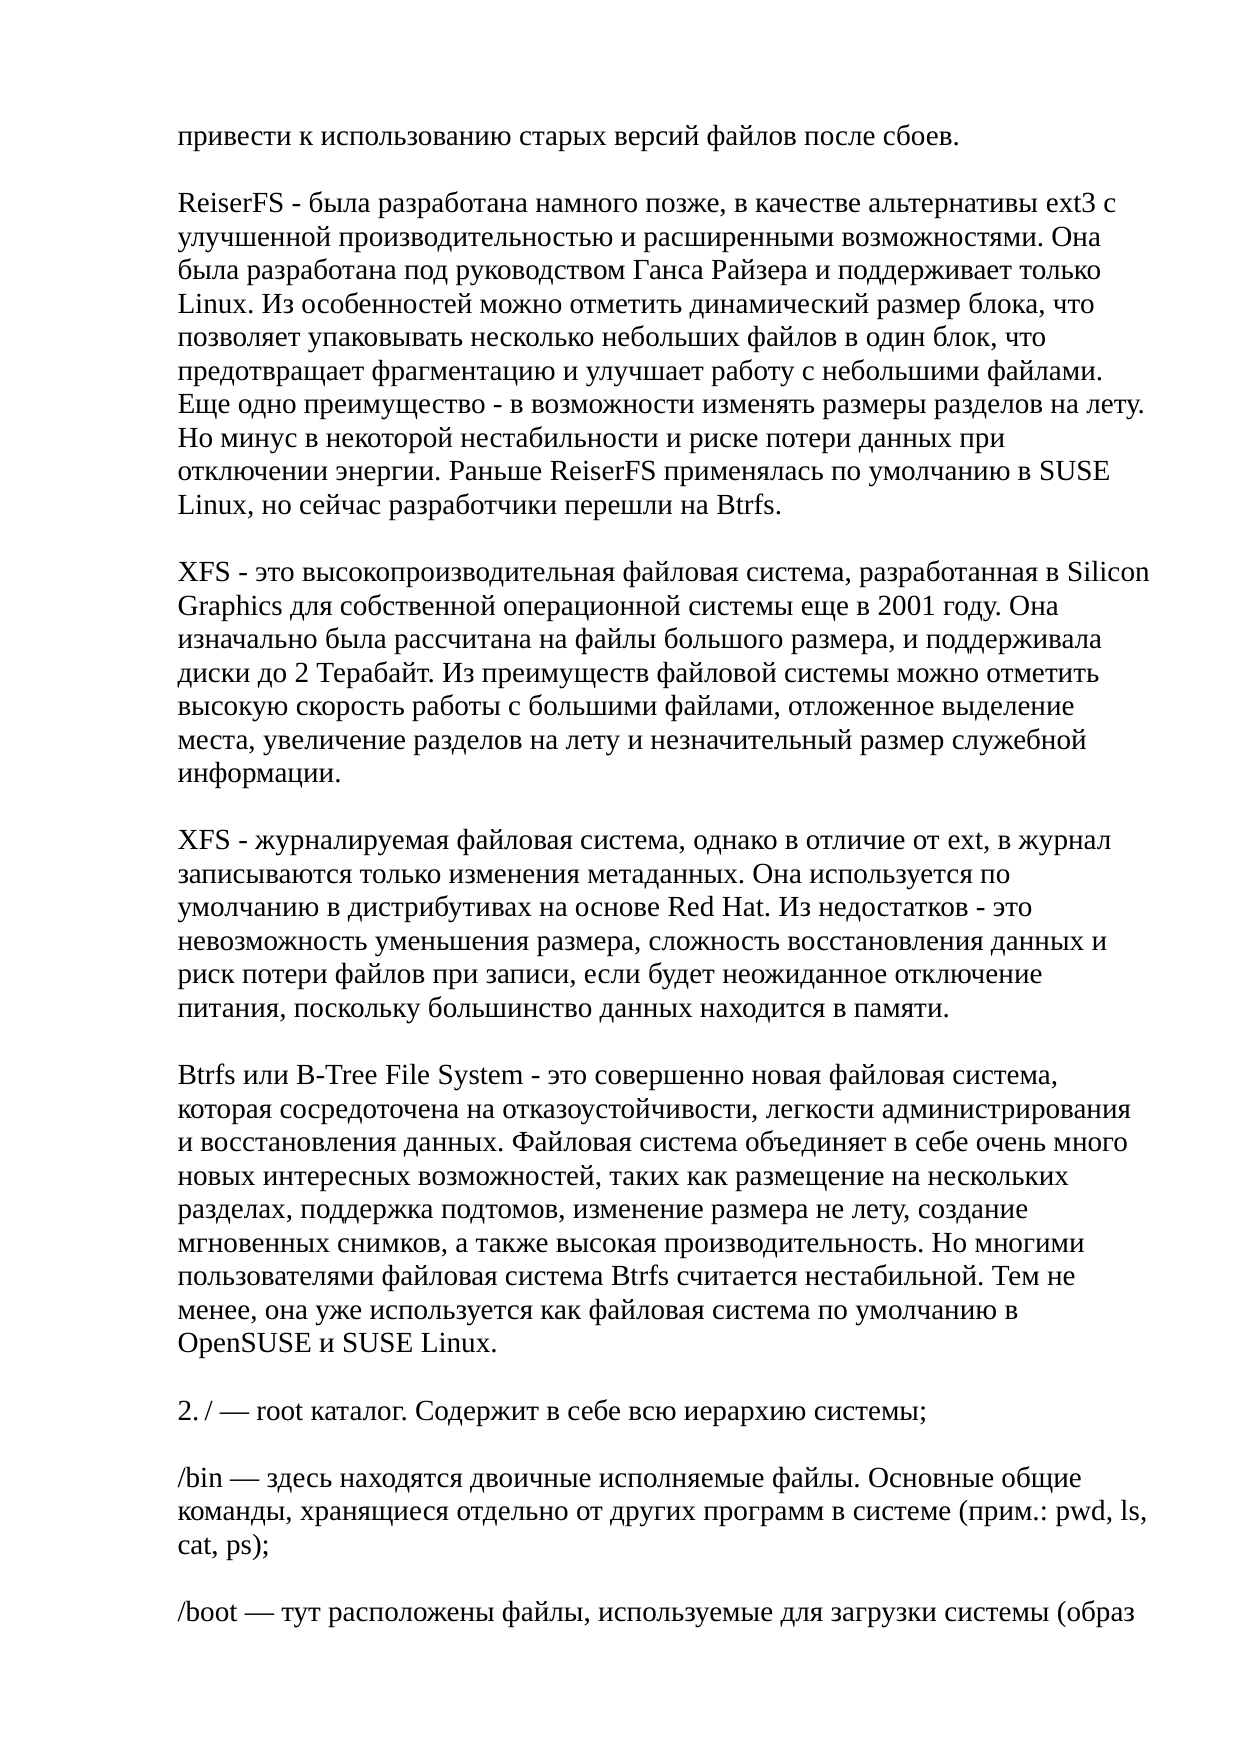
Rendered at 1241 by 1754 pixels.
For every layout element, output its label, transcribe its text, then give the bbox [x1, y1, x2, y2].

text ReiserFS - была разработана намного позже, в качестве альтернативы ext3 с улучшенной производительностью и расширенными возможностями. Она была разработана под руководством Ганса Райзера и поддерживает только Linux. Из особенностей можно отметить динамический размер блока, что позволяет упаковывать несколько небольших файлов в один блок, что предотвращает фрагментацию и улучшает работу с небольшими файлами. Еще одно преимущество - в возможности изменять размеры разделов на лету. Но минус в некоторой нестабильности и риске потери данных при отключении энергии. Раньше ReiserFS применялась по умолчанию в SUSE Linux, но сейчас разработчики перешли на Btrfs. [177, 185, 1152, 521]
text XFS - журналируемая файловая система, однако в отличие от ext, в журнал записываются только изменения метаданных. Она используется по умолчанию в дистрибутивах на основе Red Hat. Из недостатков - это невозможность уменьшения размера, сложность восстановления данных и риск потери файлов при записи, если будет неожиданное отключение питания, поскольку большинство данных находится в памяти. [177, 822, 1152, 1024]
text XFS - это высокопроизводительная файловая система, разработанная в Silicon Graphics для собственной операционной системы еще в 2001 году. Она изначально была рассчитана на файлы большого размера, и поддерживала диски до 2 Терабайт. Из преимуществ файловой системы можно отметить высокую скорость работы с большими файлами, отложенное выделение места, увеличение разделов на лету и незначительный размер служебной информации. [177, 554, 1152, 789]
text 2. / — root каталог. Содержит в себе всю иерархию системы; [177, 1393, 1152, 1426]
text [177, 118, 1152, 152]
text /bin — здесь находятся двоичные исполняемые файлы. Основные общие команды, хранящиеся отдельно от других программ в системе (прим.: pwd, ls, cat, ps); [177, 1460, 1152, 1560]
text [177, 1594, 1152, 1627]
text Btrfs или B-Tree File System - это совершенно новая файловая система, которая сосредоточена на отказоустойчивости, легкости администрирования и восстановления данных. Файловая система объединяет в себе очень много новых интересных возможностей, таких как размещение на нескольких разделах, поддержка подтомов, изменение размера не лету, создание мгновенных снимков, а также высокая производительность. Но многими пользователями файловая система Btrfs считается нестабильной. Тем не менее, она уже используется как файловая система по умолчанию в OpenSUSE и SUSE Linux. [177, 1057, 1152, 1359]
